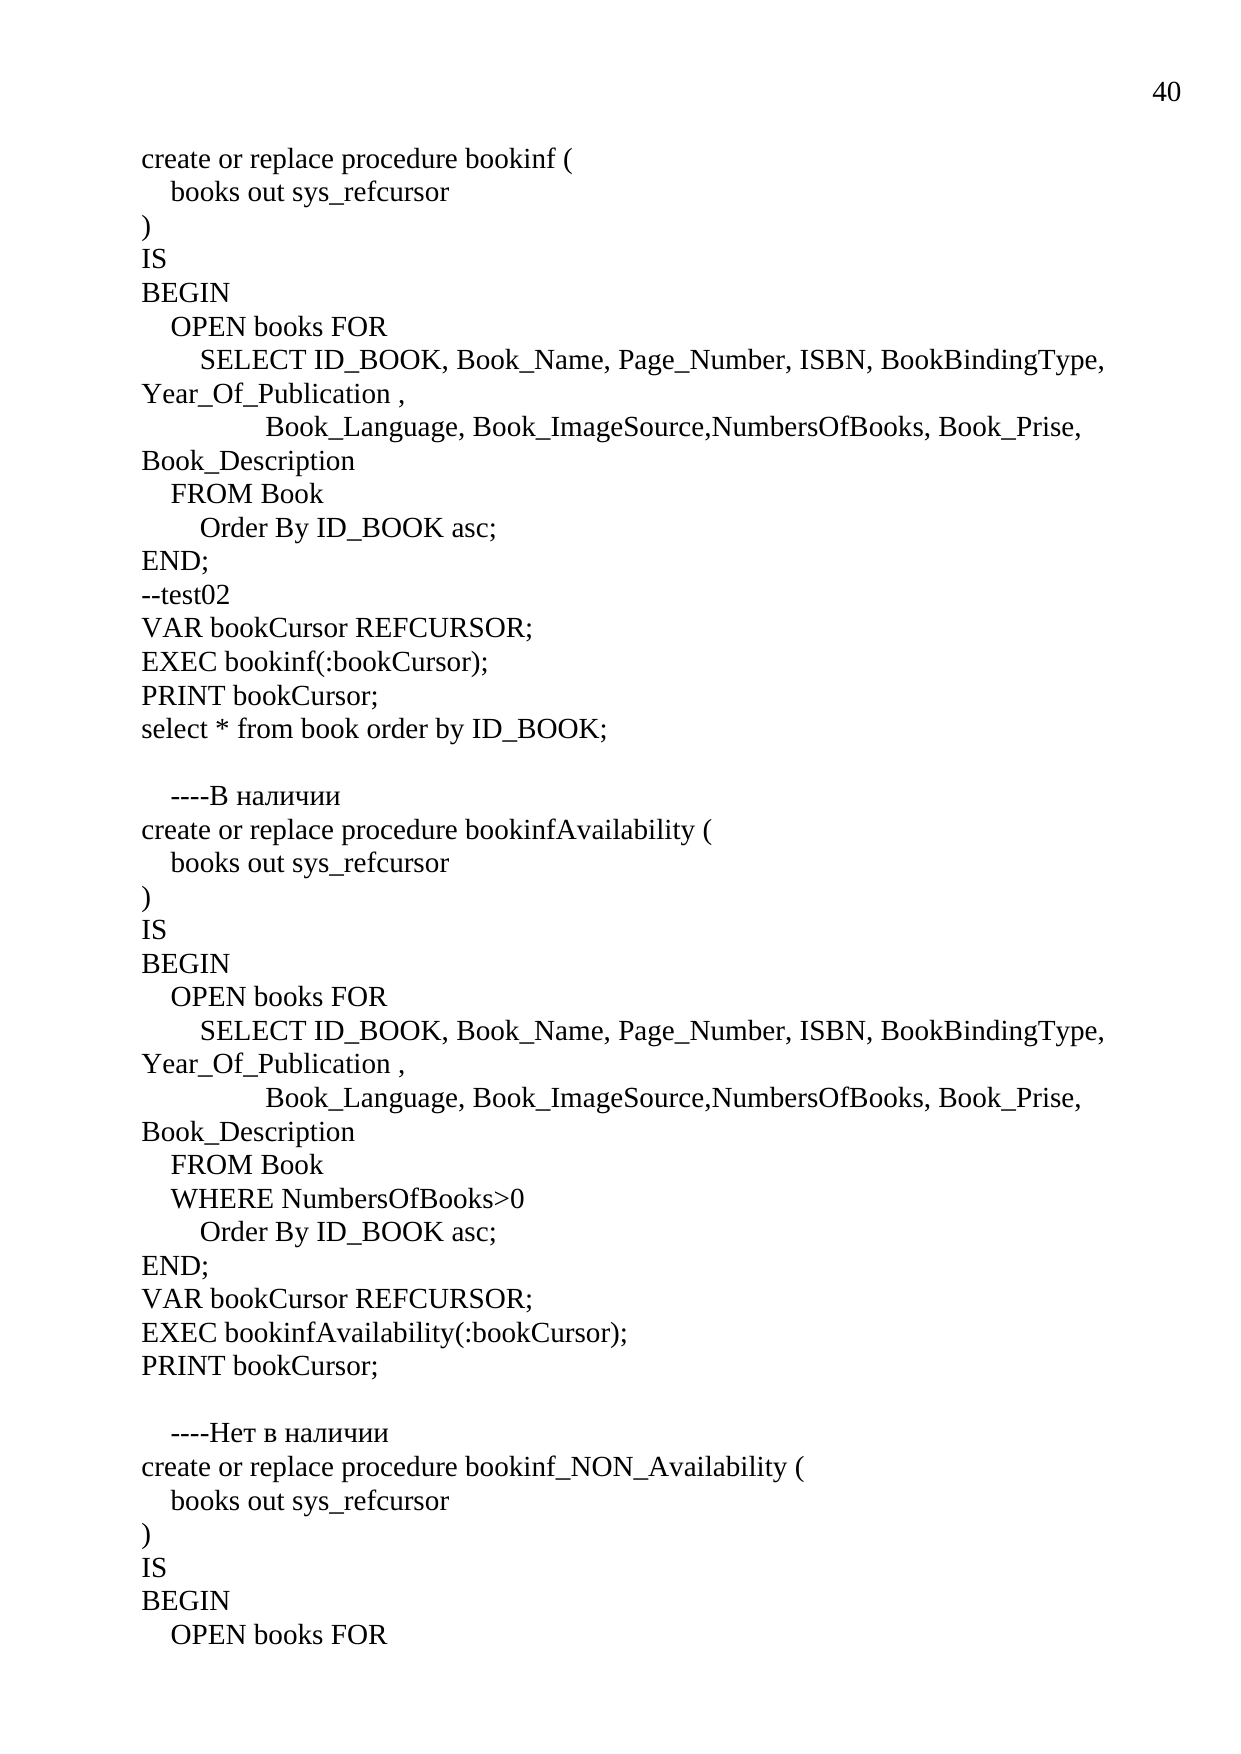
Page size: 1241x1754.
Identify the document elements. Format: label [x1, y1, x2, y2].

table_header [130, 141, 1180, 1650]
